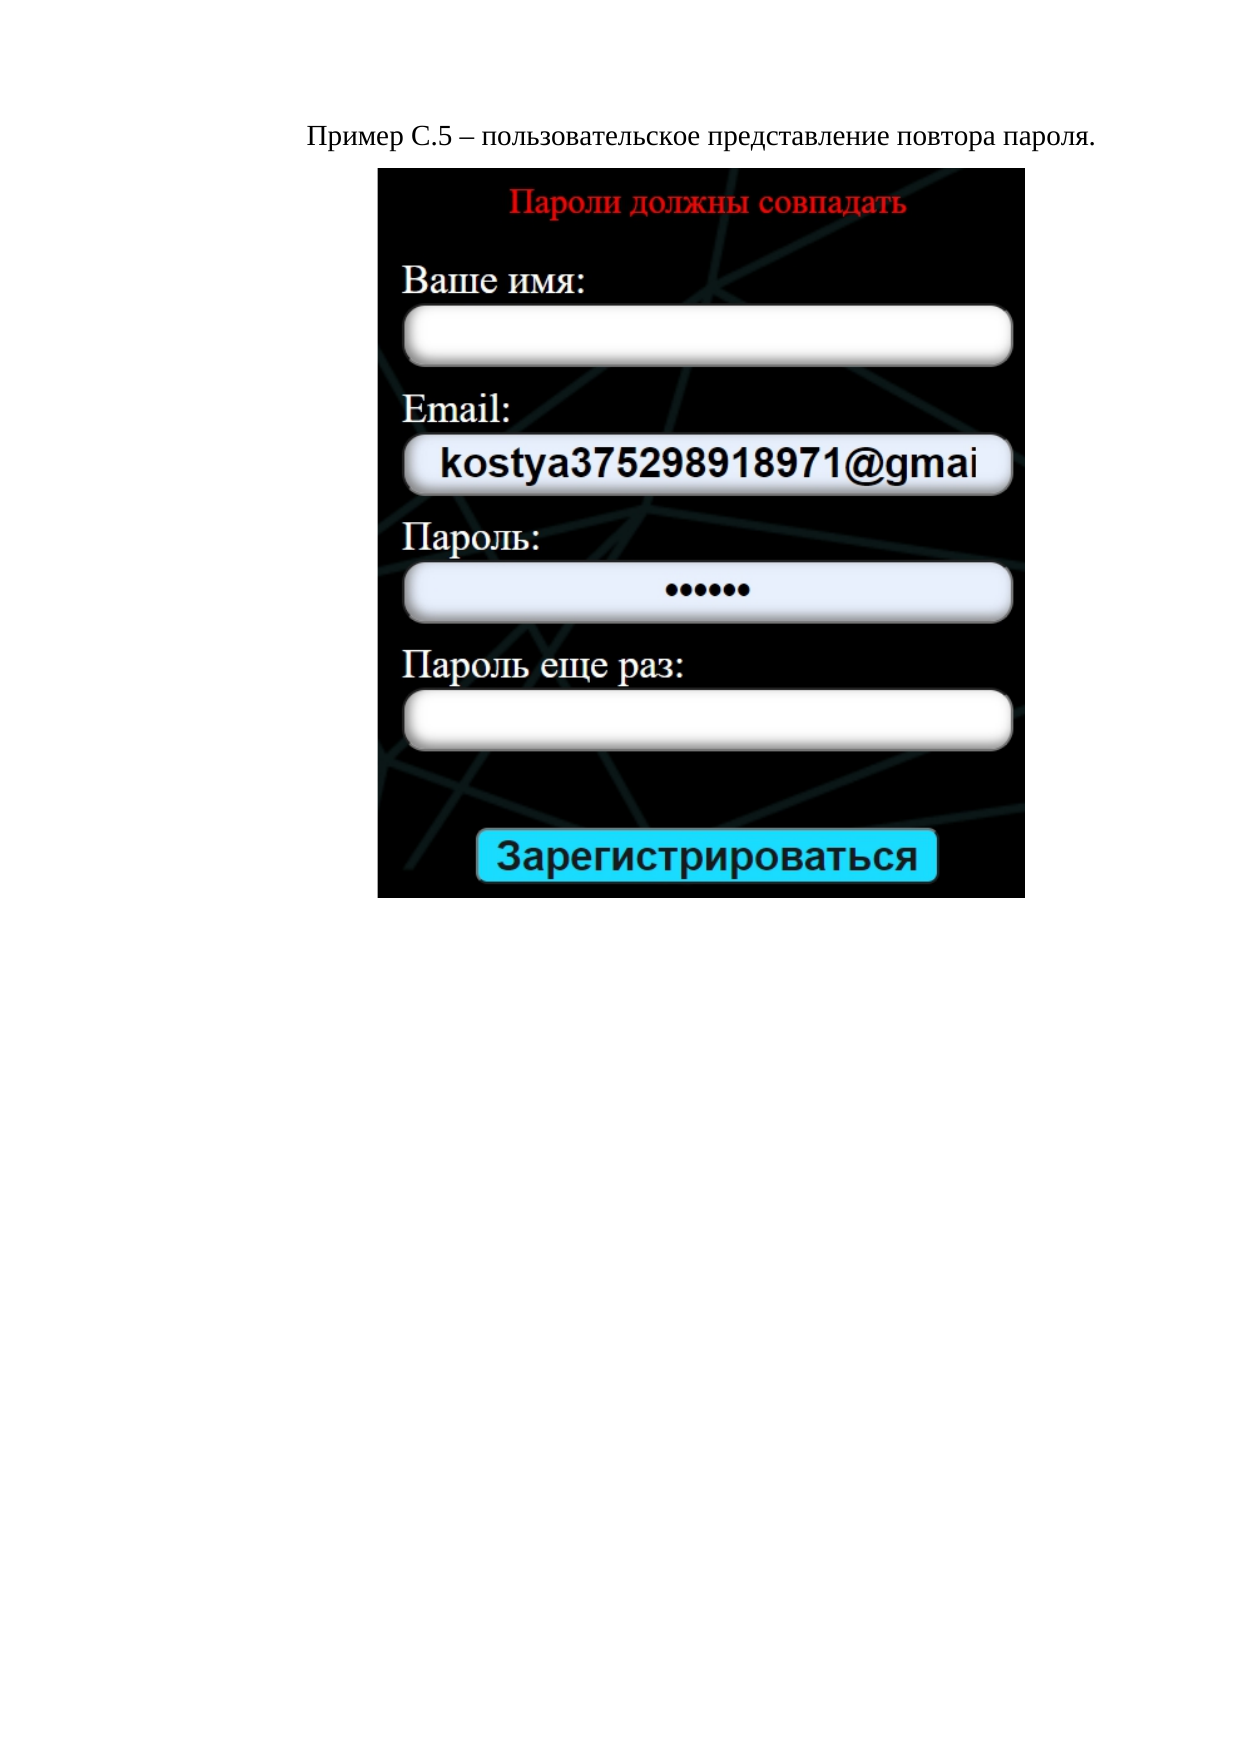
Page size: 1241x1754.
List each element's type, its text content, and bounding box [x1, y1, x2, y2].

picture [377, 168, 1025, 898]
text Пример С.5 – пользовательское представление повтора пароля. [177, 118, 1152, 152]
